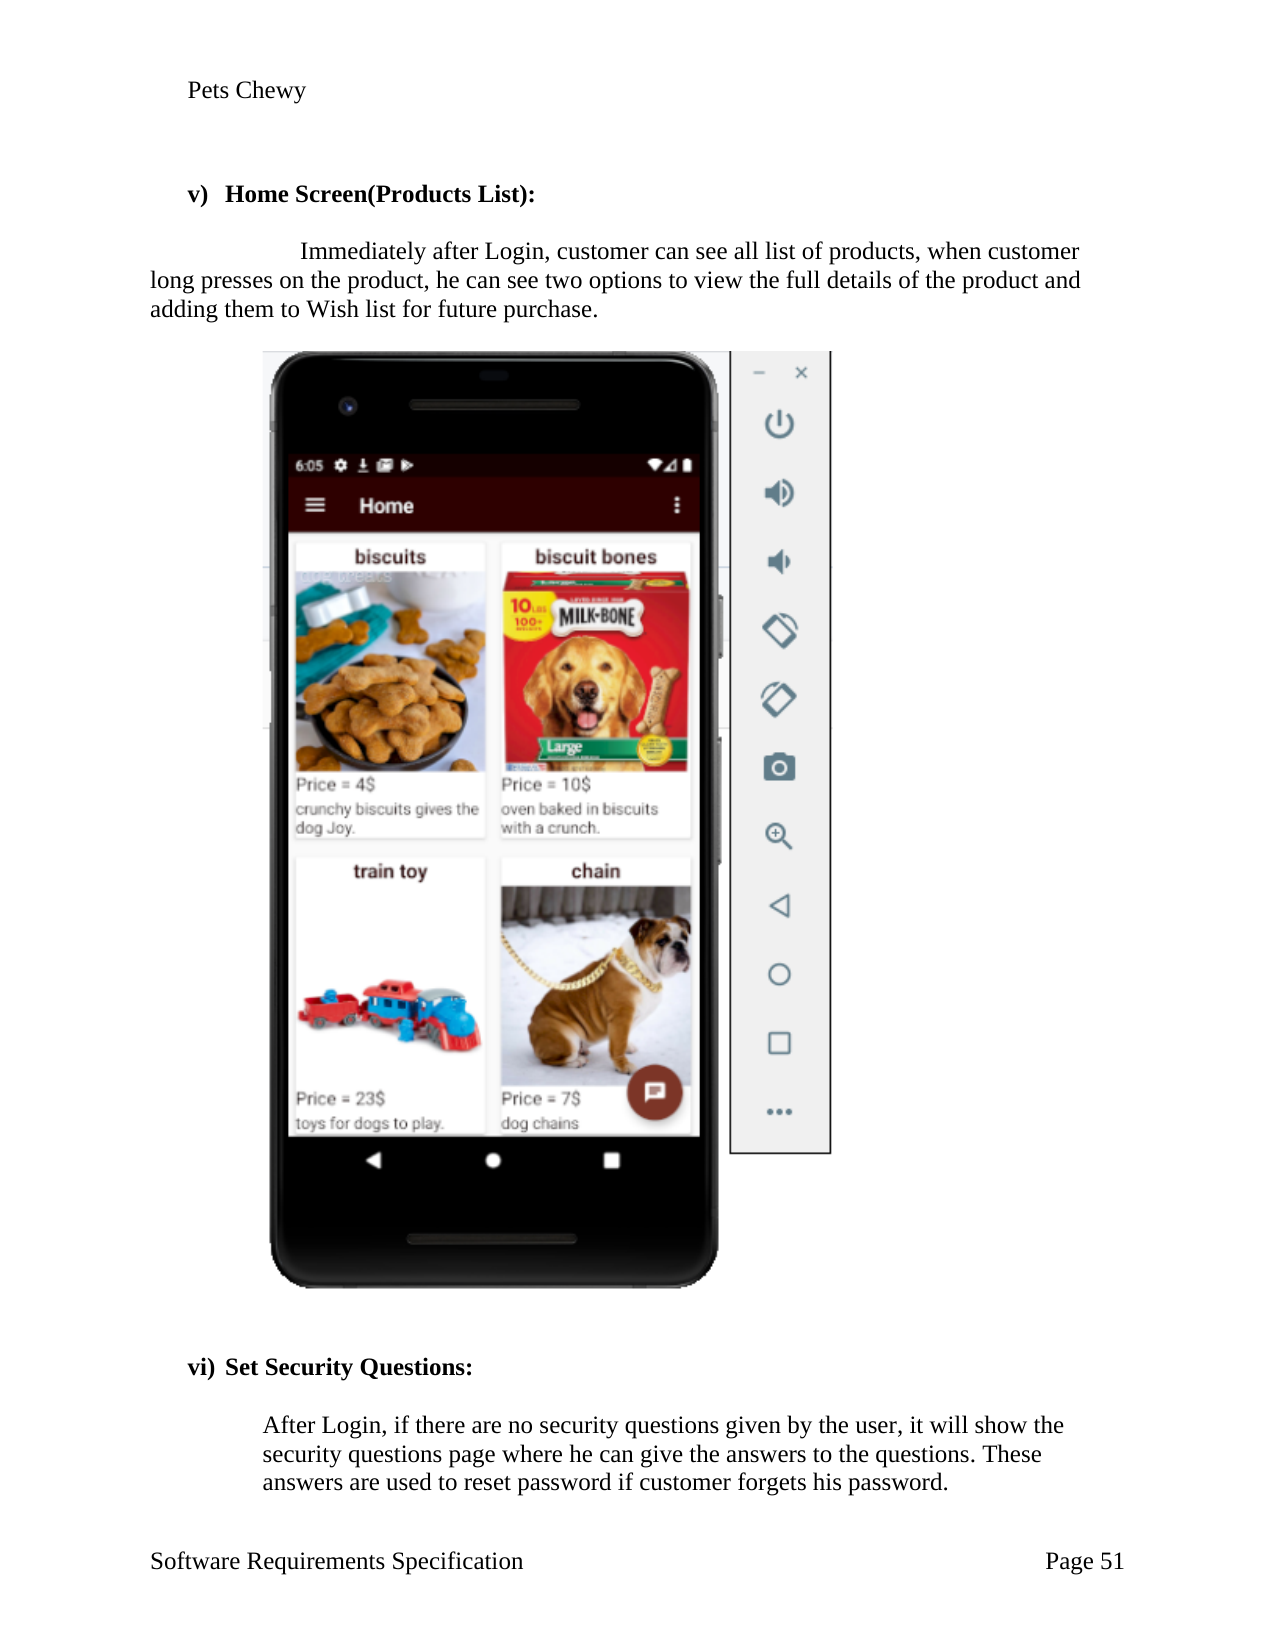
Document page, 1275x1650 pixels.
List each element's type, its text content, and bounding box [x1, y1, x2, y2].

list After Login, if there are no security questions given by the user, it will show the security questions page where he can give the answers to the questions. These answers are used to reset password if customer forgets his password. [262, 1410, 1125, 1496]
list Home Screen(Products List): [187, 179, 1125, 207]
text Immediately after Login, customer can see all list of products, when customer long presses on the product, he can see two options to view the full details of the product and adding them to Wish list for future purchase. [150, 236, 1125, 322]
list Set Security Questions: [187, 1352, 1125, 1381]
picture [262, 351, 833, 1295]
